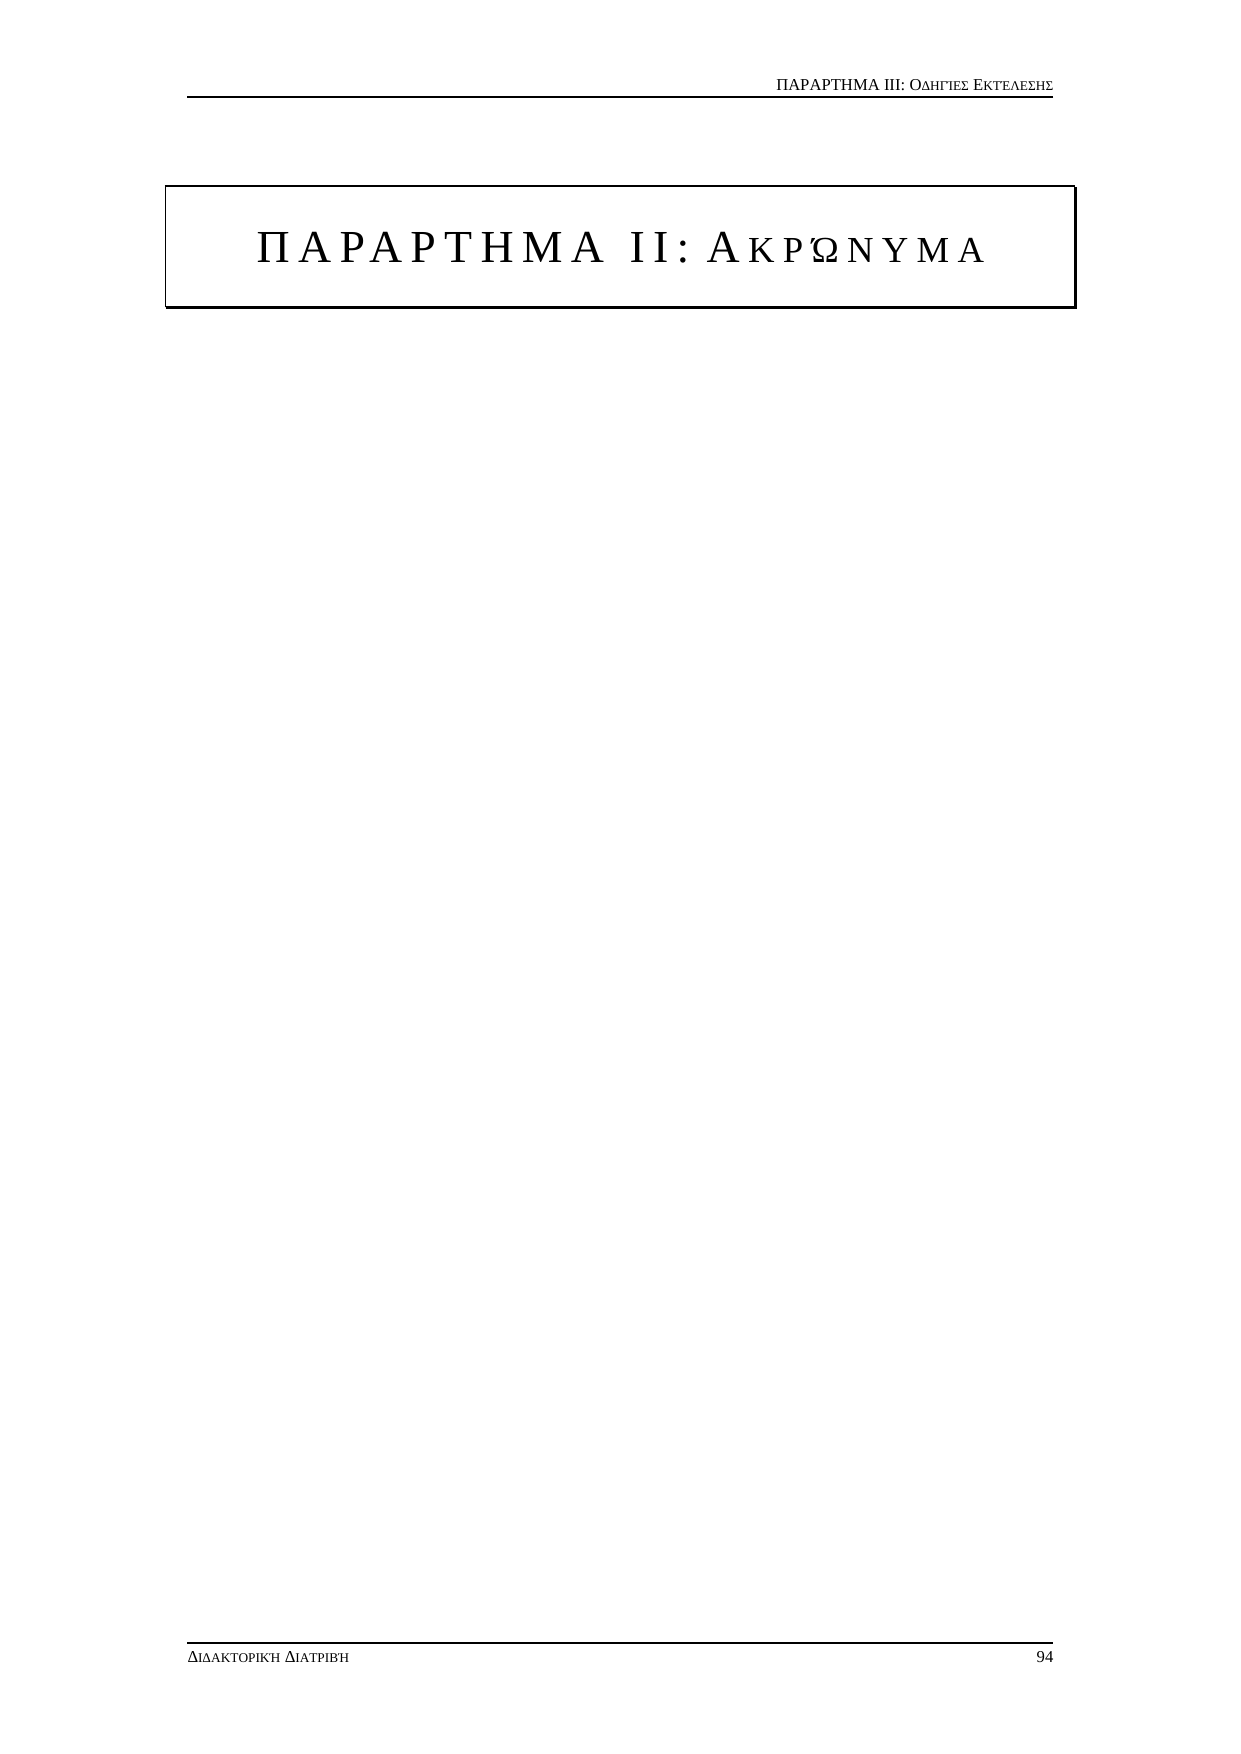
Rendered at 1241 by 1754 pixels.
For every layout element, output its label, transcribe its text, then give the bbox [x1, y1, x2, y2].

list Ακρώνυμα [166, 187, 1074, 306]
